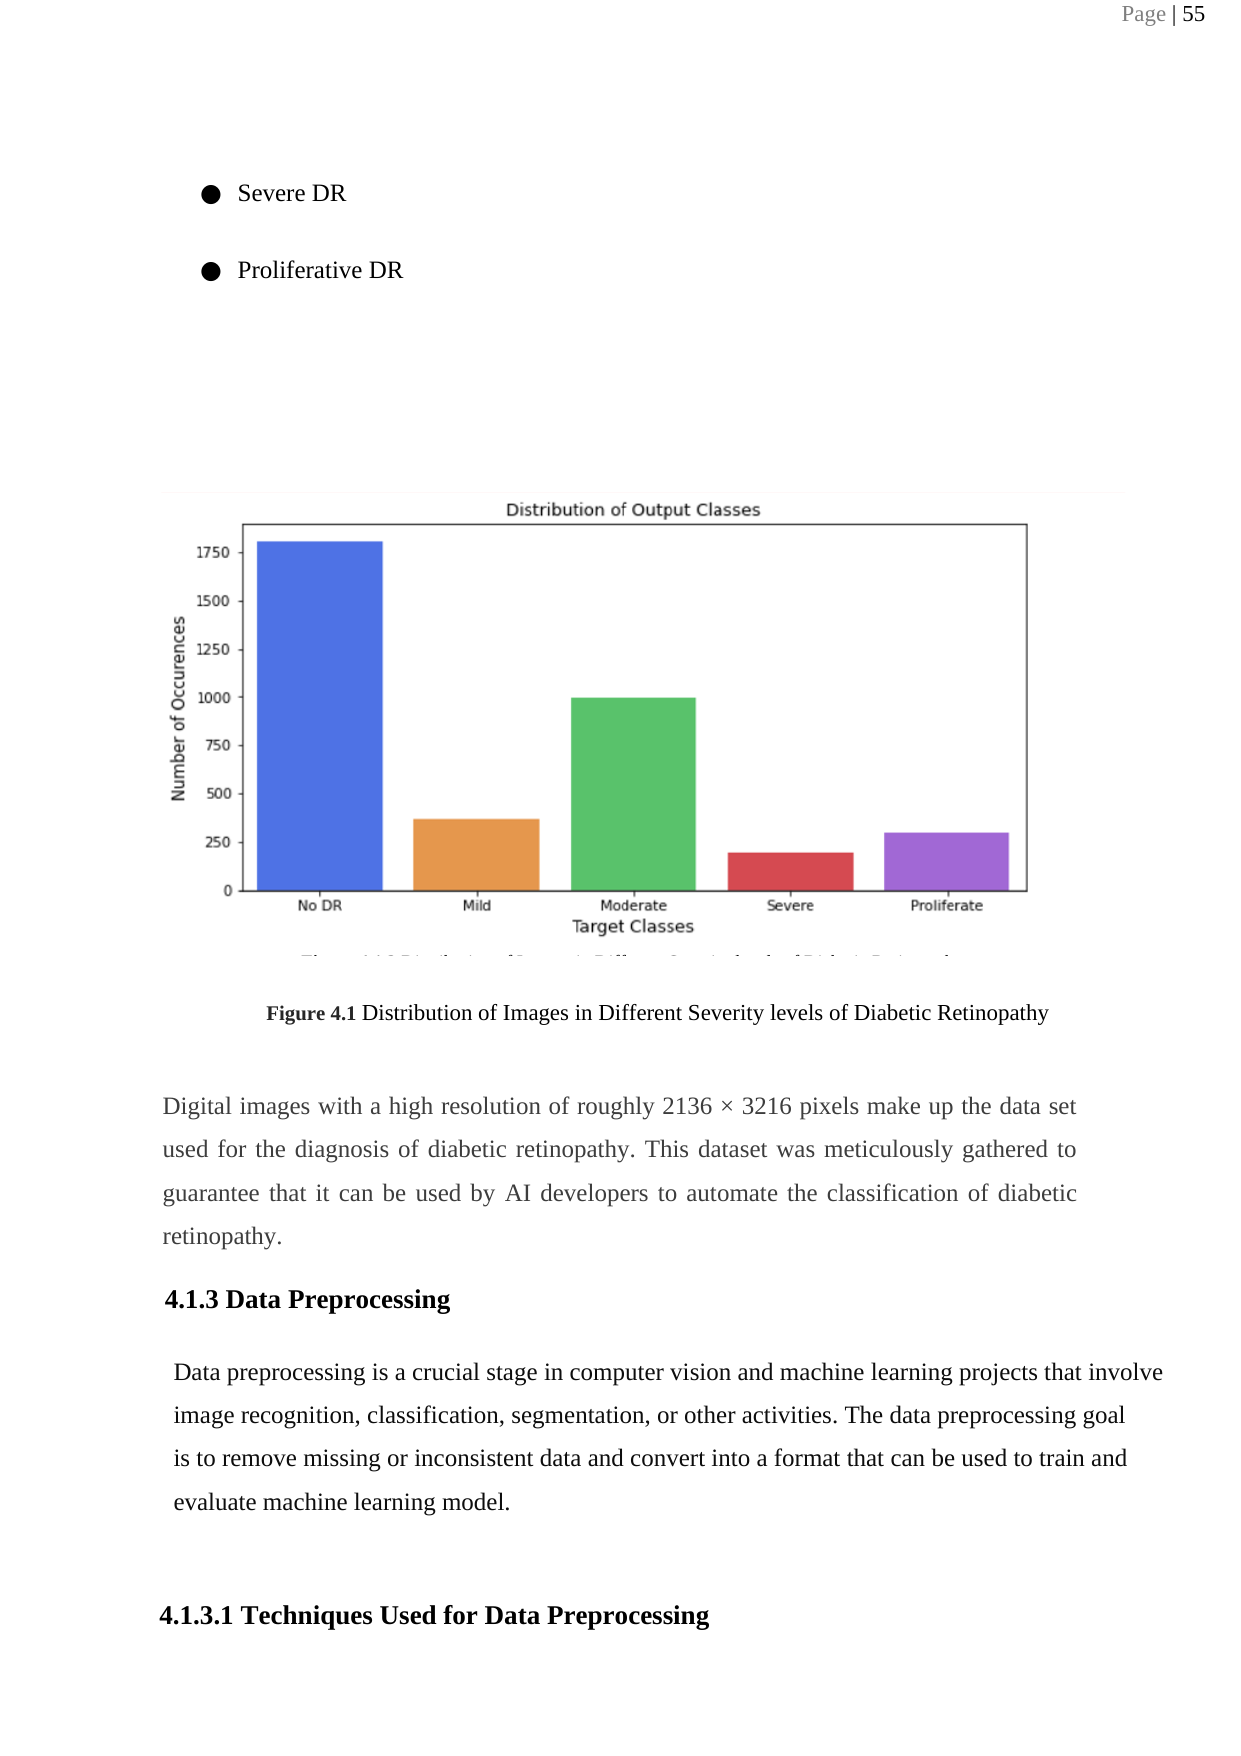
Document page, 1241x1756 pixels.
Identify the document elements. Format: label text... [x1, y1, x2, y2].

subtitle Data preprocessing is a crucial stage in computer vision and machine learning projects that involve image recognition, classification, segmentation, or other activities. The data preprocessing goal is to remove missing or inconsistent data and convert into a format that can be used to train and evaluate machine learning model. [173, 1357, 1205, 1515]
subtitle 4.1.3 Data Preprocessing [64, 1283, 1205, 1314]
list Severe DR [200, 164, 1078, 216]
list Proliferative DR [200, 241, 1078, 293]
subtitle 4.1.3.1 Techniques Used for Data Preprocessing [64, 1599, 1205, 1630]
text Digital images with a high resolution of roughly 2136 × 3216 pixels make up the data set used for the diagnosis of diabetic retinopathy. This dataset was meticulously gathered to guarantee that it can be used by AI developers to automate the classification of diabetic retinopathy. [162, 1091, 1078, 1249]
picture [119, 478, 1126, 943]
text Figure 4.1 Distribution of Images in Different Severity levels of Diabetic Retinopathy [64, 999, 1205, 1026]
